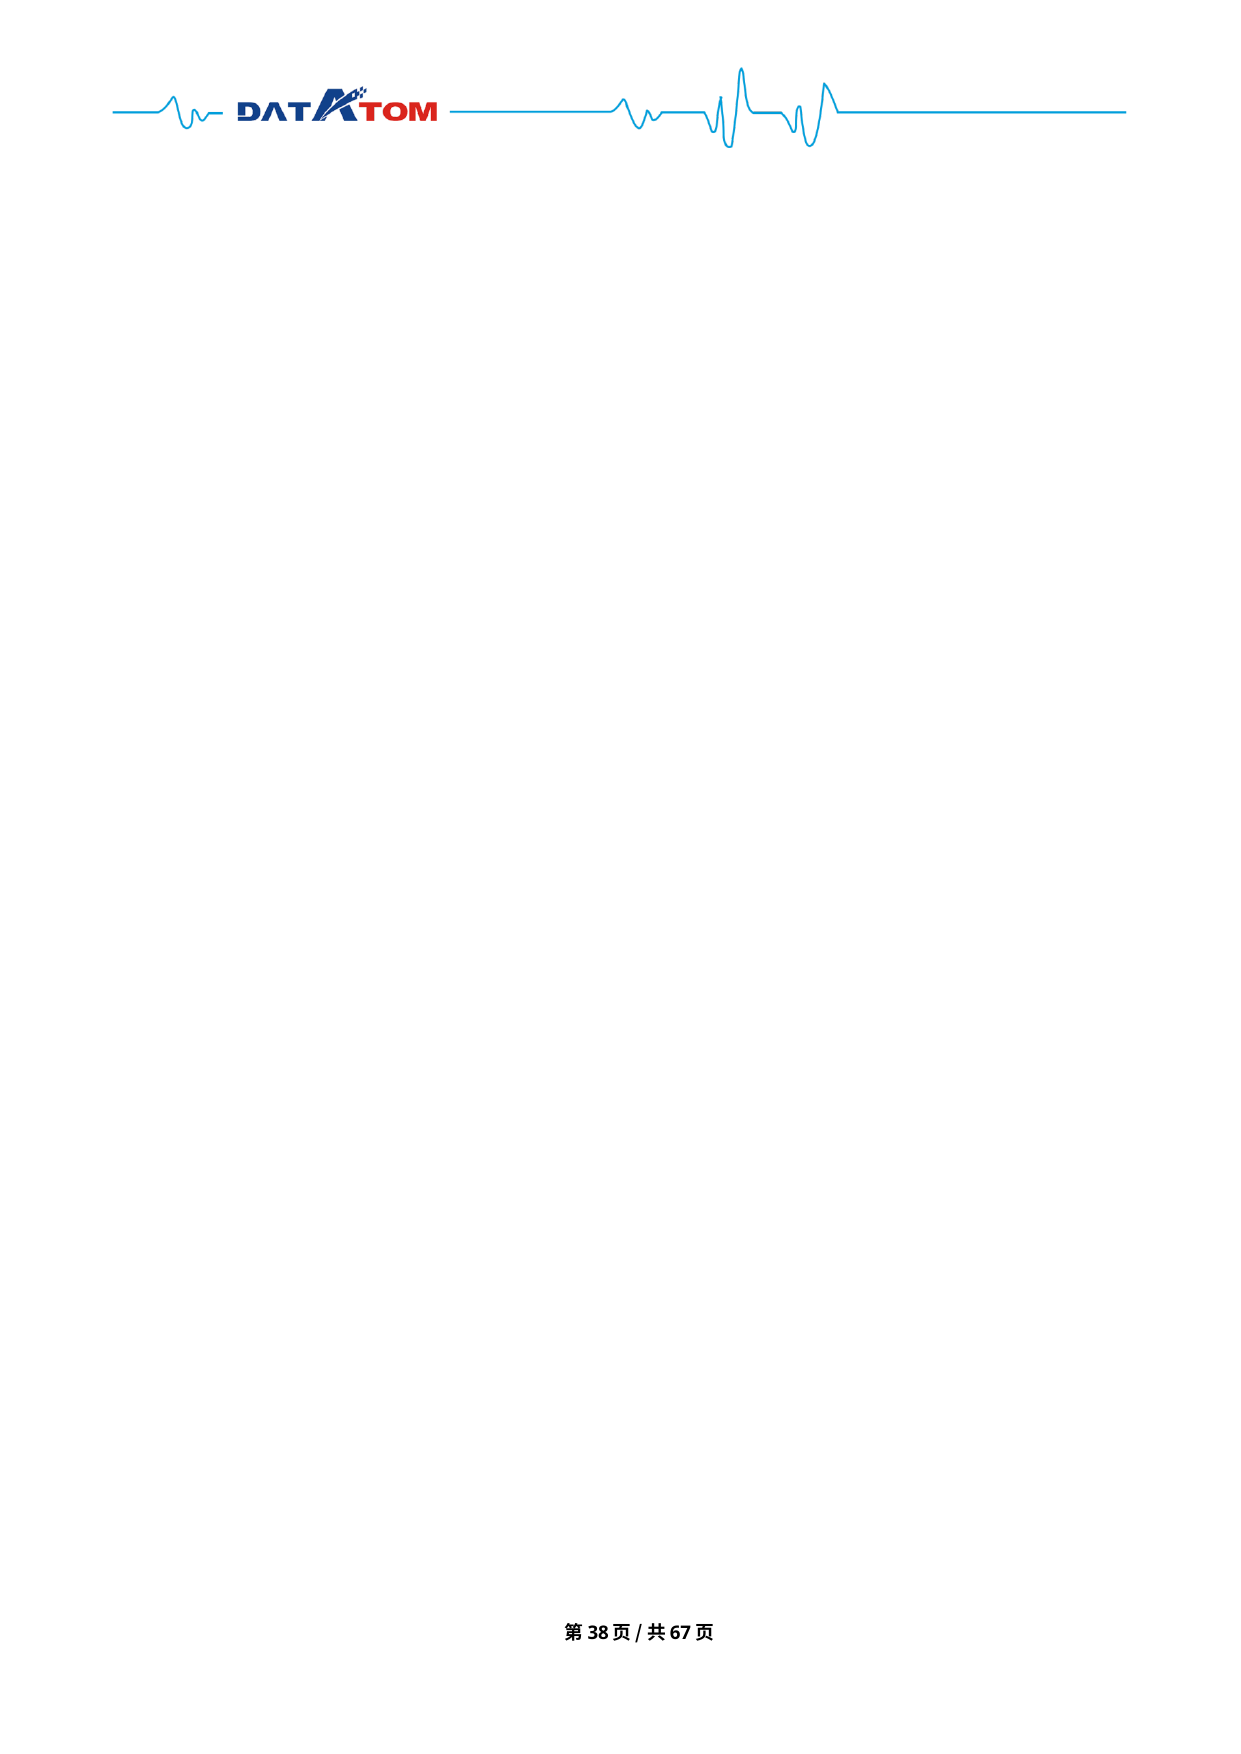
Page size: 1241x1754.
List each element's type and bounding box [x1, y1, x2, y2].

picture [733, 74, 1127, 148]
picture [743, 67, 1127, 144]
picture [112, 67, 740, 148]
